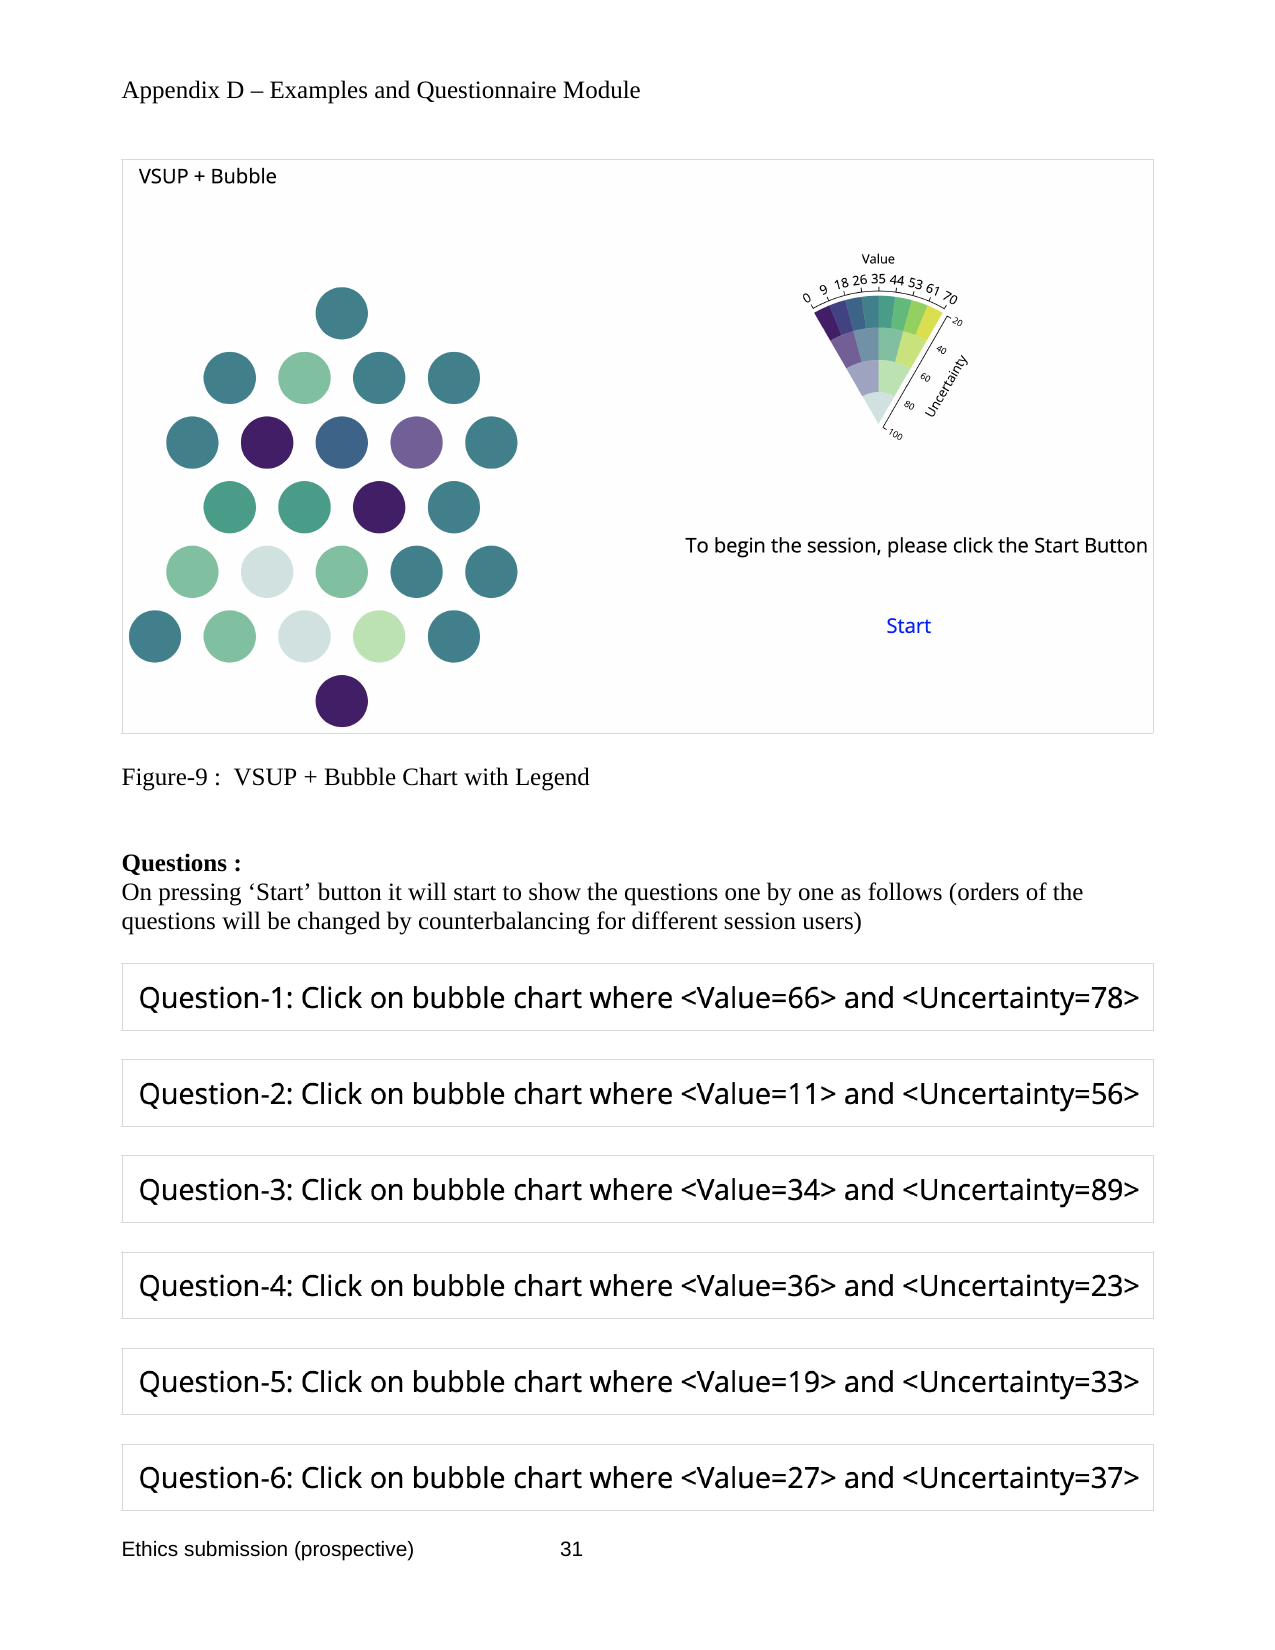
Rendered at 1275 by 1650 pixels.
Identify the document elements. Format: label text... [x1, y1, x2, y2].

text On pressing ‘Start’ button it will start to show the questions one by one as follows (orders of the questions will be changed by counterbalancing for different session users) [121, 877, 1153, 934]
text Figure-9 : VSUP + Bubble Chart with Legend [121, 734, 1153, 791]
picture [123, 1445, 1153, 1510]
picture [123, 1253, 1153, 1318]
picture [123, 1349, 1153, 1414]
picture [123, 964, 1153, 1030]
picture [123, 160, 1153, 733]
picture [123, 1060, 1153, 1126]
text Questions : [121, 848, 1153, 877]
picture [123, 1156, 1153, 1222]
